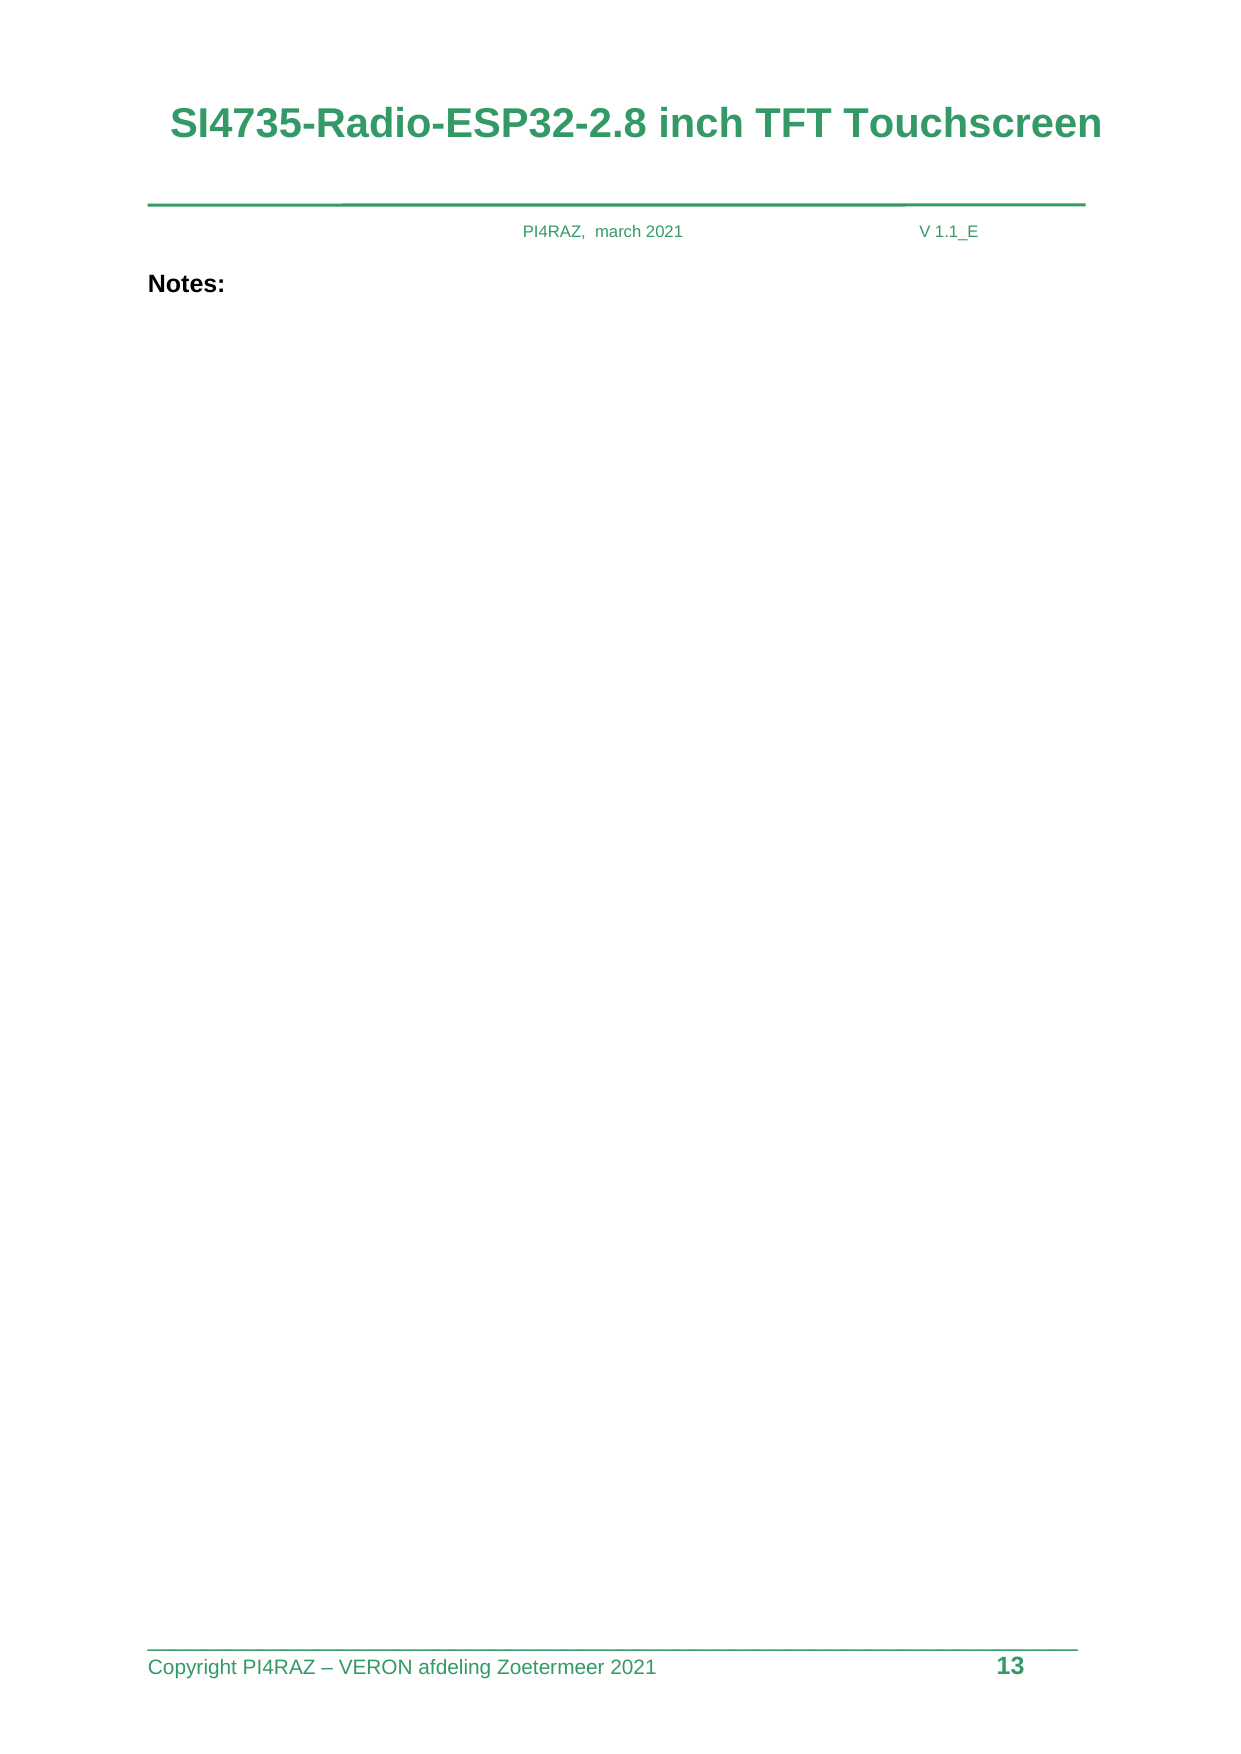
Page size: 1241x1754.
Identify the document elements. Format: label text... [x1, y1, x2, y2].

text Notes: [148, 269, 1125, 298]
